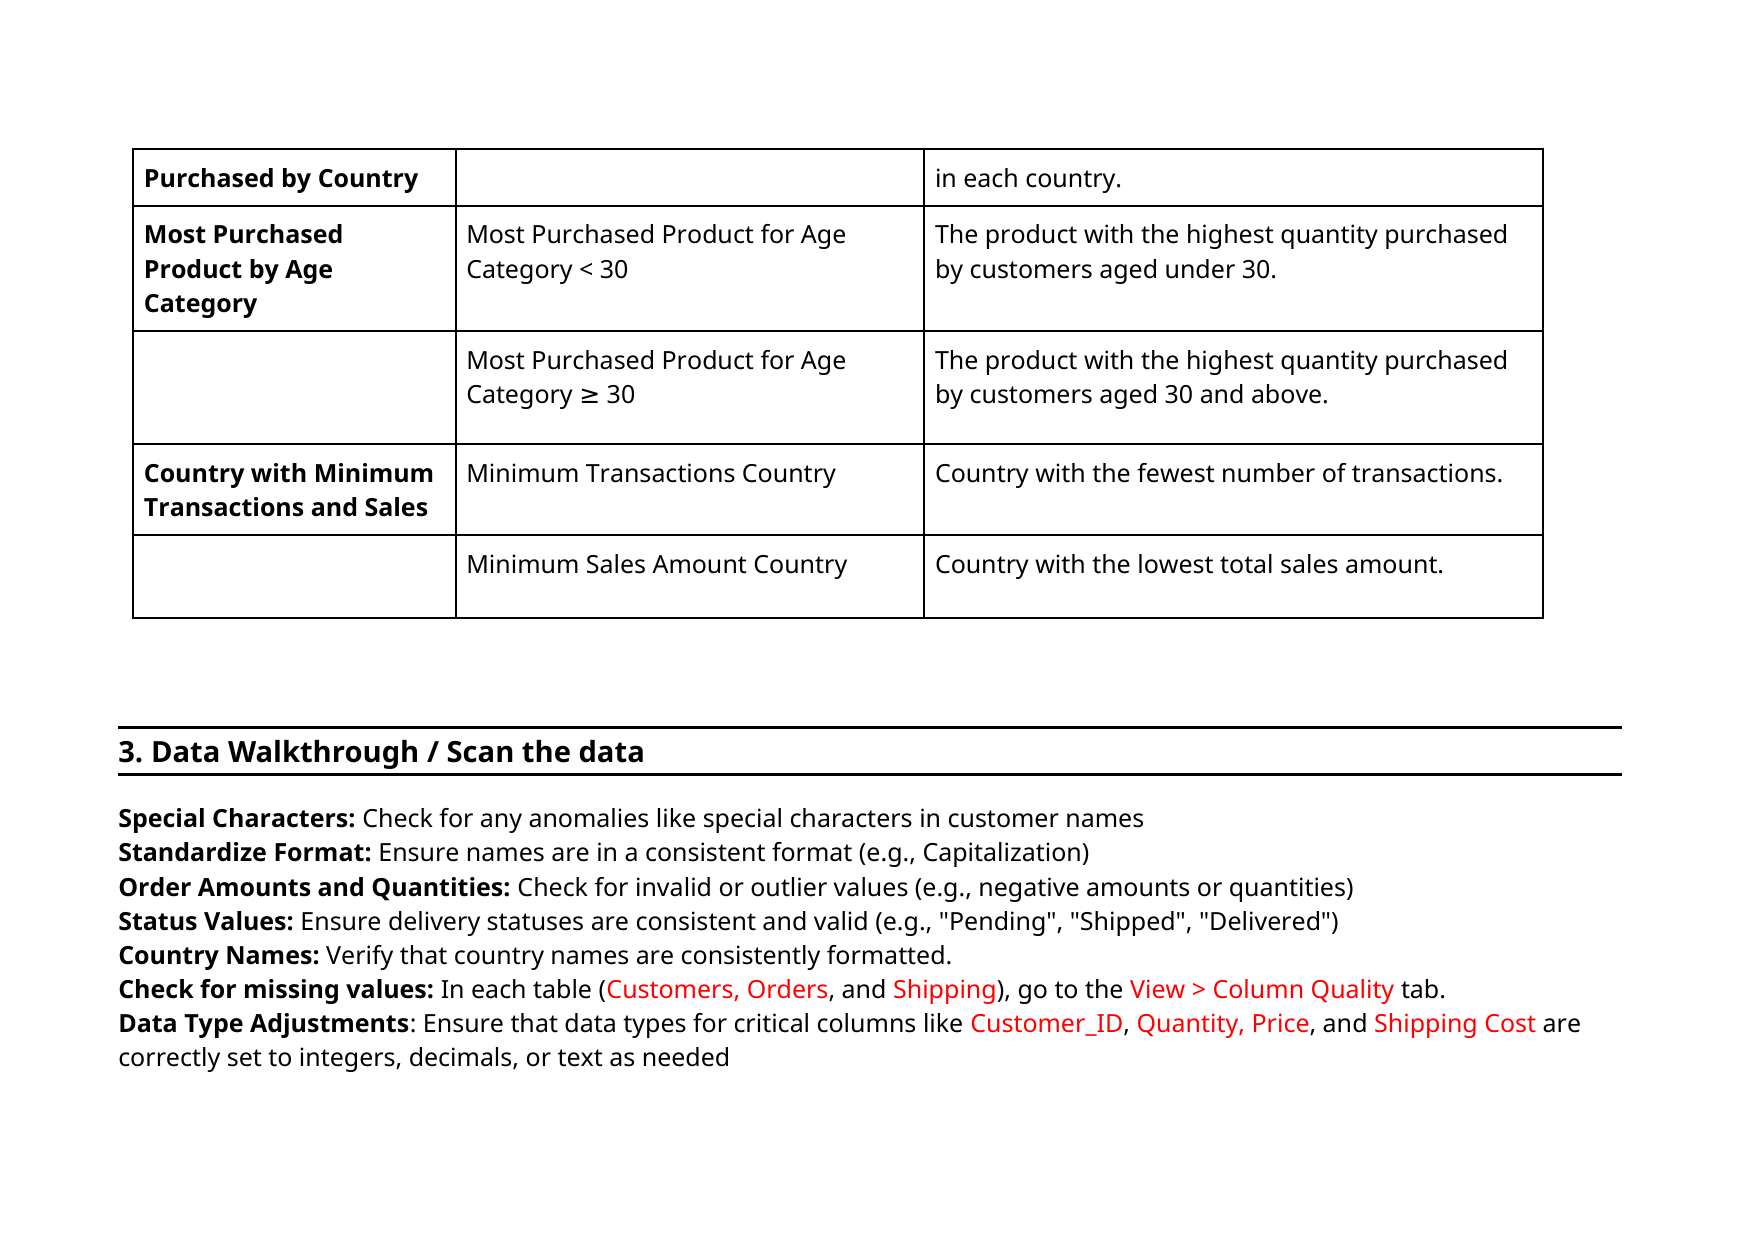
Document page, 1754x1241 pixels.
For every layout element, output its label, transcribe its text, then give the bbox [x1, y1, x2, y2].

table_cell Minimum Transactions Country [457, 445, 923, 534]
table_cell [134, 332, 455, 443]
table_cell The product with the highest quantity purchased by customers aged 30 and above. [925, 332, 1542, 443]
table_cell Country with the fewest number of transactions. [925, 445, 1542, 534]
table_cell Most Purchased Product for Age Category < 30 [457, 207, 923, 330]
table_cell Most Purchased Product by Age Category [134, 207, 455, 330]
table_cell Country with the lowest total sales amount. [925, 536, 1542, 617]
table_cell The product with the highest quantity purchased by customers aged under 30. [925, 207, 1542, 330]
table_cell Minimum Sales Amount Country [457, 536, 923, 617]
text Standardize Format: Ensure names are in a consistent format (e.g., Capitalization) Order Amounts and Quantities: Check for invalid or outlier values (e.g., negative amounts or quantities) Status Values: Ensure delivery statuses are consistent and valid (e.g., "Pending", "Shipped", "Delivered") Country Names: Verify that country names are consistently formatted. Check for missing values: In each table (Customers, Orders, and Shipping), go to the View > Column Quality tab. [118, 835, 1622, 1005]
text Data Type Adjustments: Ensure that data types for critical columns like Customer_ID, Quantity, Price, and Shipping Cost are correctly set to integers, decimals, or text as needed [118, 1005, 1622, 1073]
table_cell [134, 150, 455, 205]
table_cell [134, 536, 455, 617]
text Special Characters: Check for any anomalies like special characters in customer names [118, 801, 1622, 835]
table_cell Country with Minimum Transactions and Sales [134, 445, 455, 534]
table_cell Most Purchased Product for Age Category ≥ 30 [457, 332, 923, 443]
subtitle 3. Data Walkthrough / Scan the data [118, 729, 1622, 773]
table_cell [457, 150, 923, 205]
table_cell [925, 150, 1542, 205]
